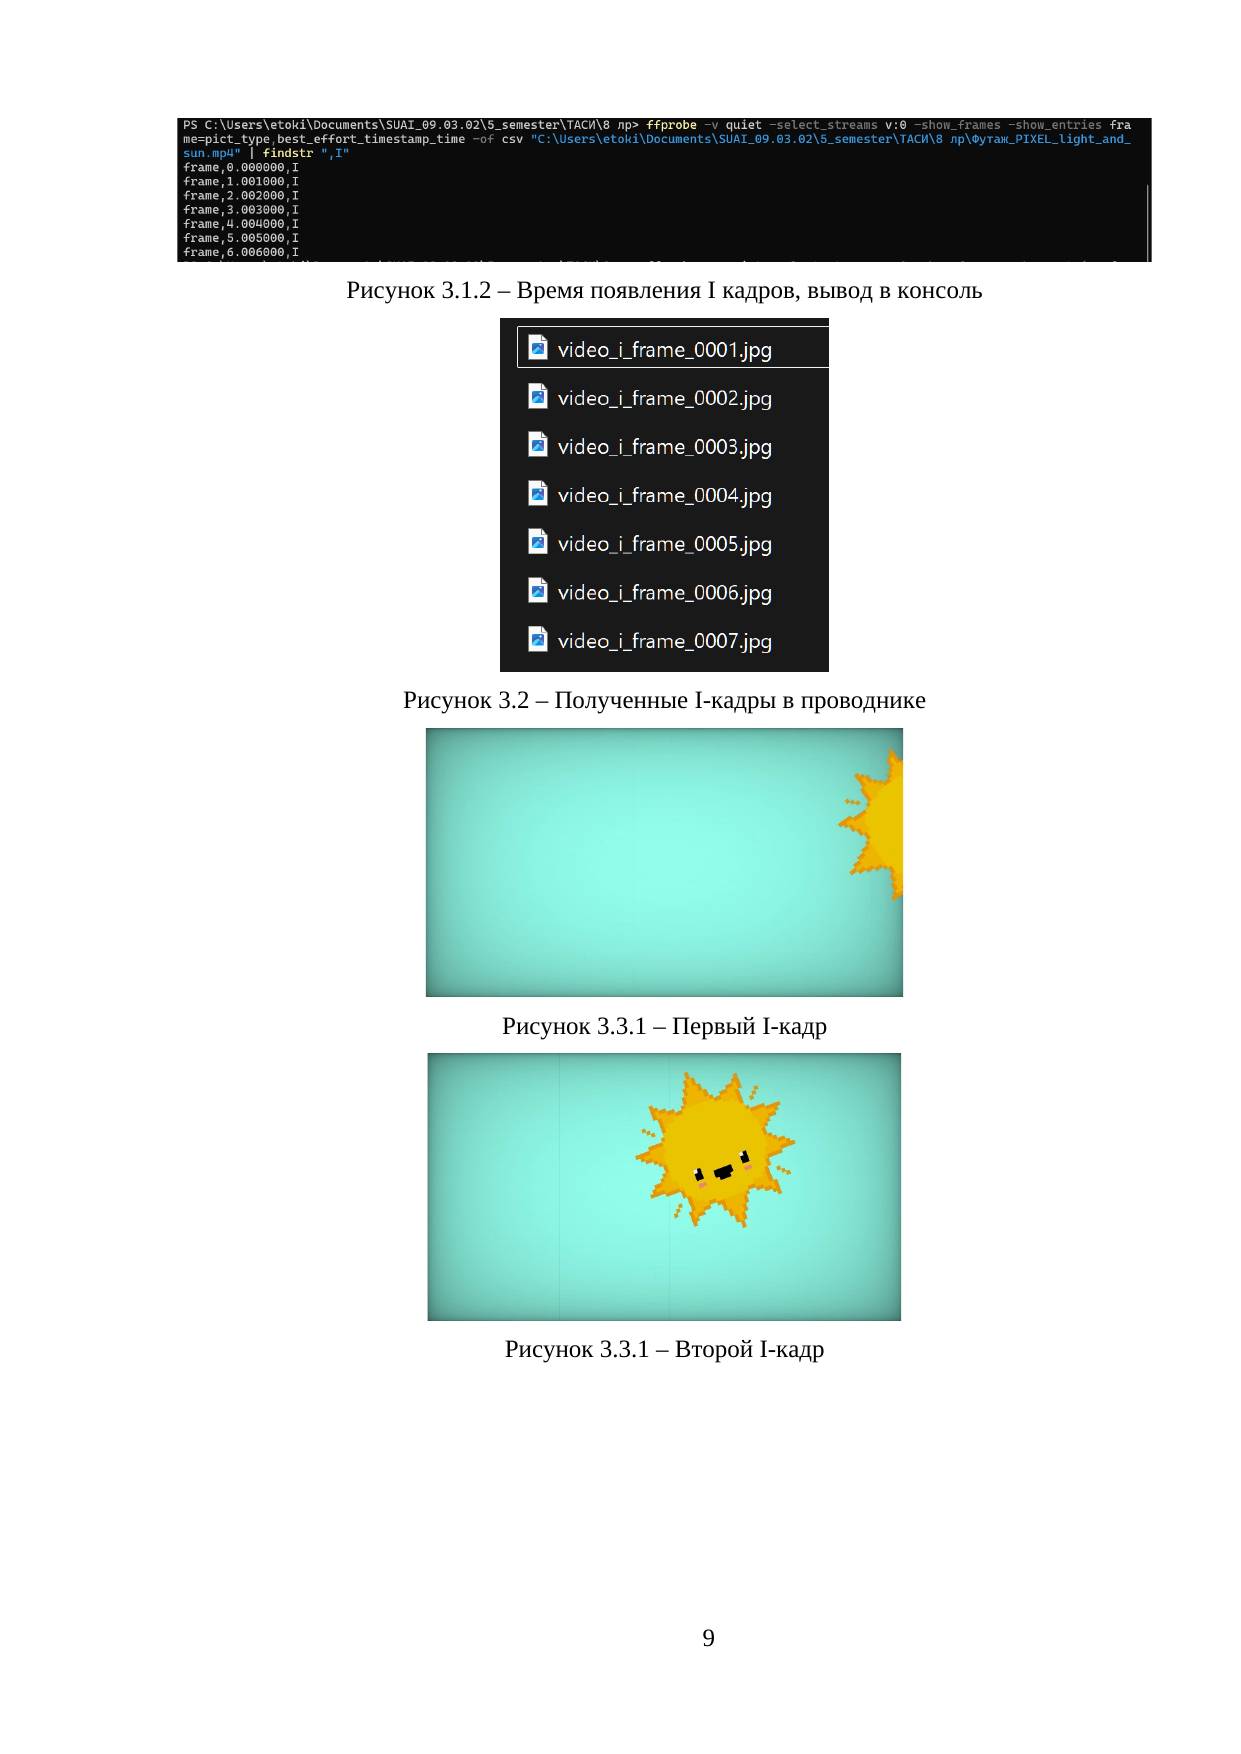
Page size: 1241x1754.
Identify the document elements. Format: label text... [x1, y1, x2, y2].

text Рисунок 3.3.1 – Первый I-кадр [177, 1011, 1152, 1039]
text Рисунок 3.3.1 – Второй I-кадр [177, 1334, 1152, 1363]
picture [427, 1053, 902, 1321]
picture [177, 118, 1152, 262]
picture [425, 728, 904, 997]
picture [500, 318, 829, 672]
text Рисунок 3.1.2 – Время появления I кадров, вывод в консоль [177, 276, 1152, 304]
text Рисунок 3.2 – Полученные I-кадры в проводнике [177, 685, 1152, 714]
